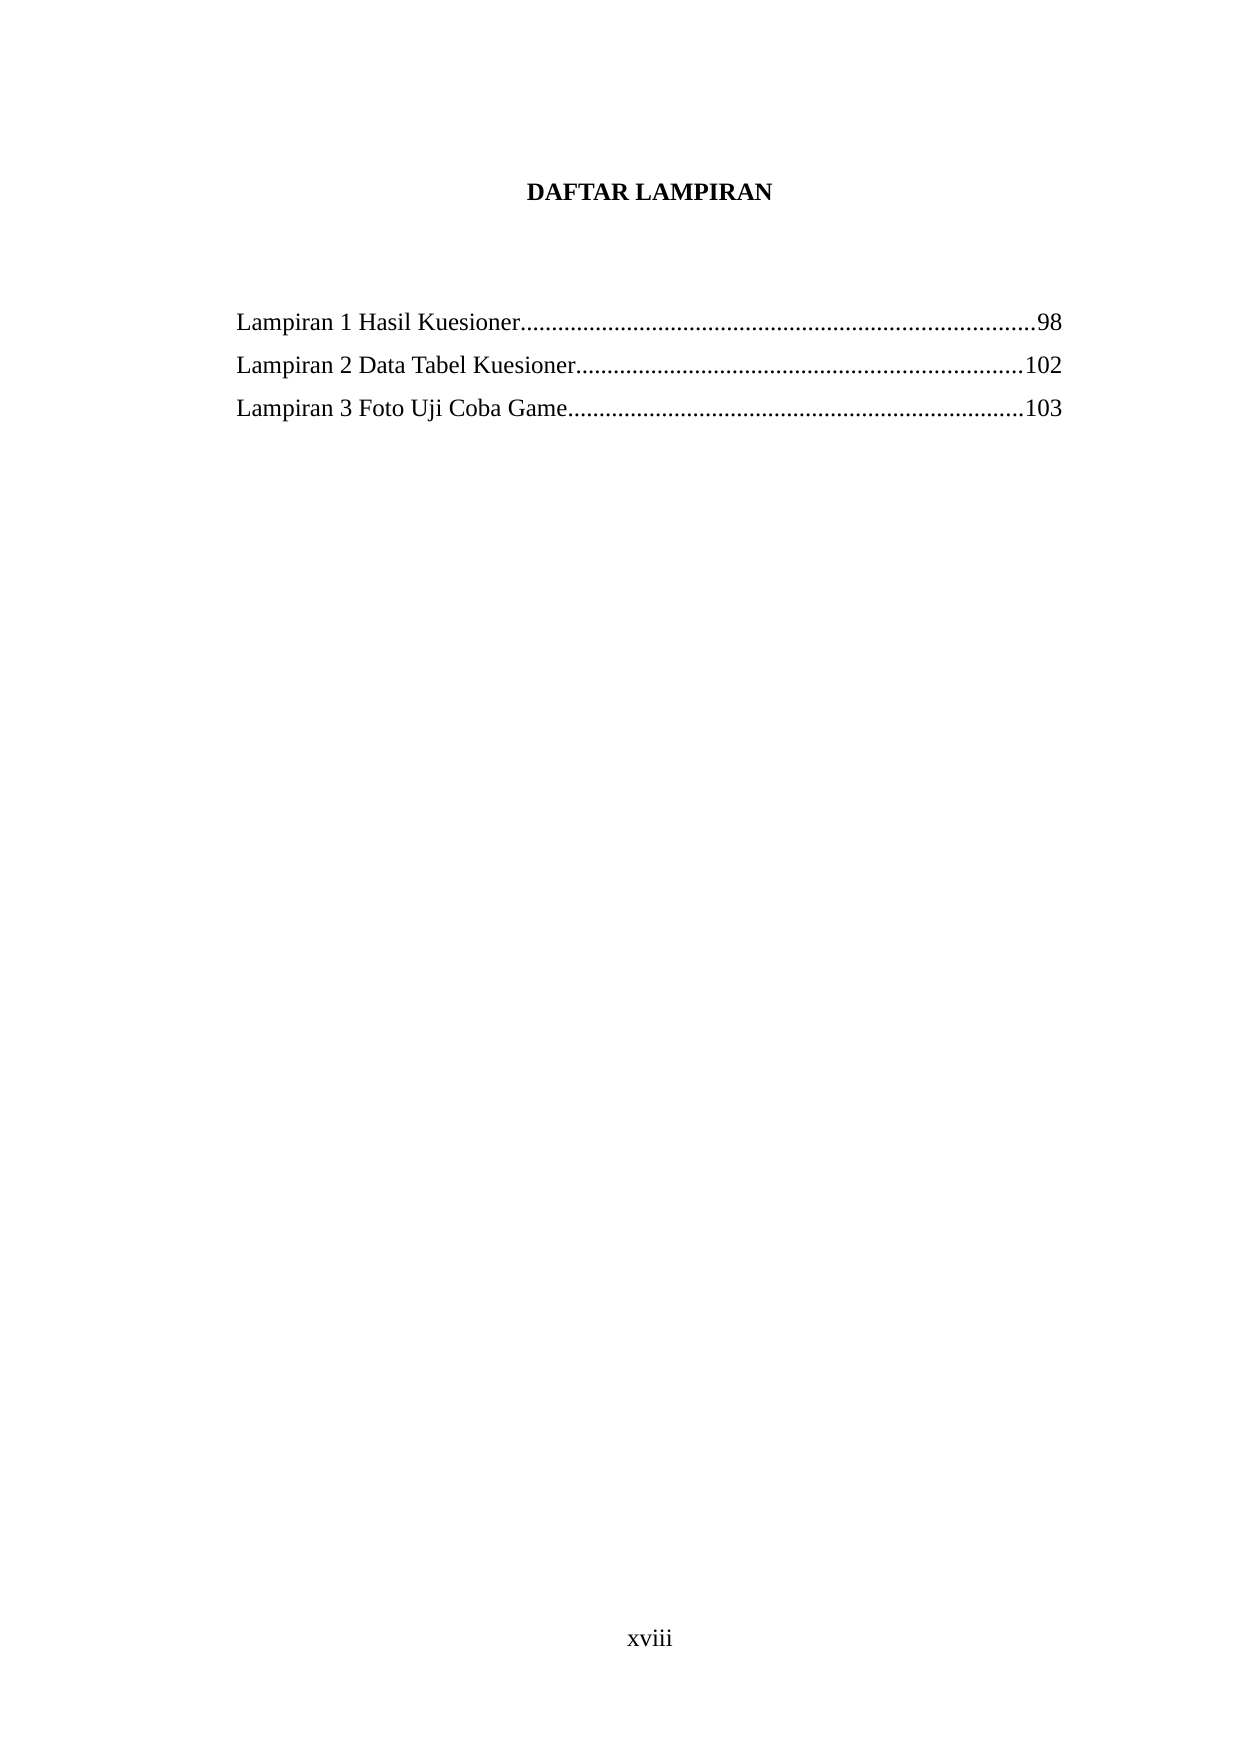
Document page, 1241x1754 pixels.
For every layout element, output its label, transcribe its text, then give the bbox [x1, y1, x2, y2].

text Lampiran 1 Hasil Kuesioner 98 [236, 307, 1063, 335]
subtitle DAFTAR LAMPIRAN [236, 177, 1063, 206]
text Lampiran 2 Data Tabel Kuesioner 102 [236, 350, 1063, 378]
text Lampiran 3 Foto Uji Coba Game 103 [236, 393, 1063, 422]
